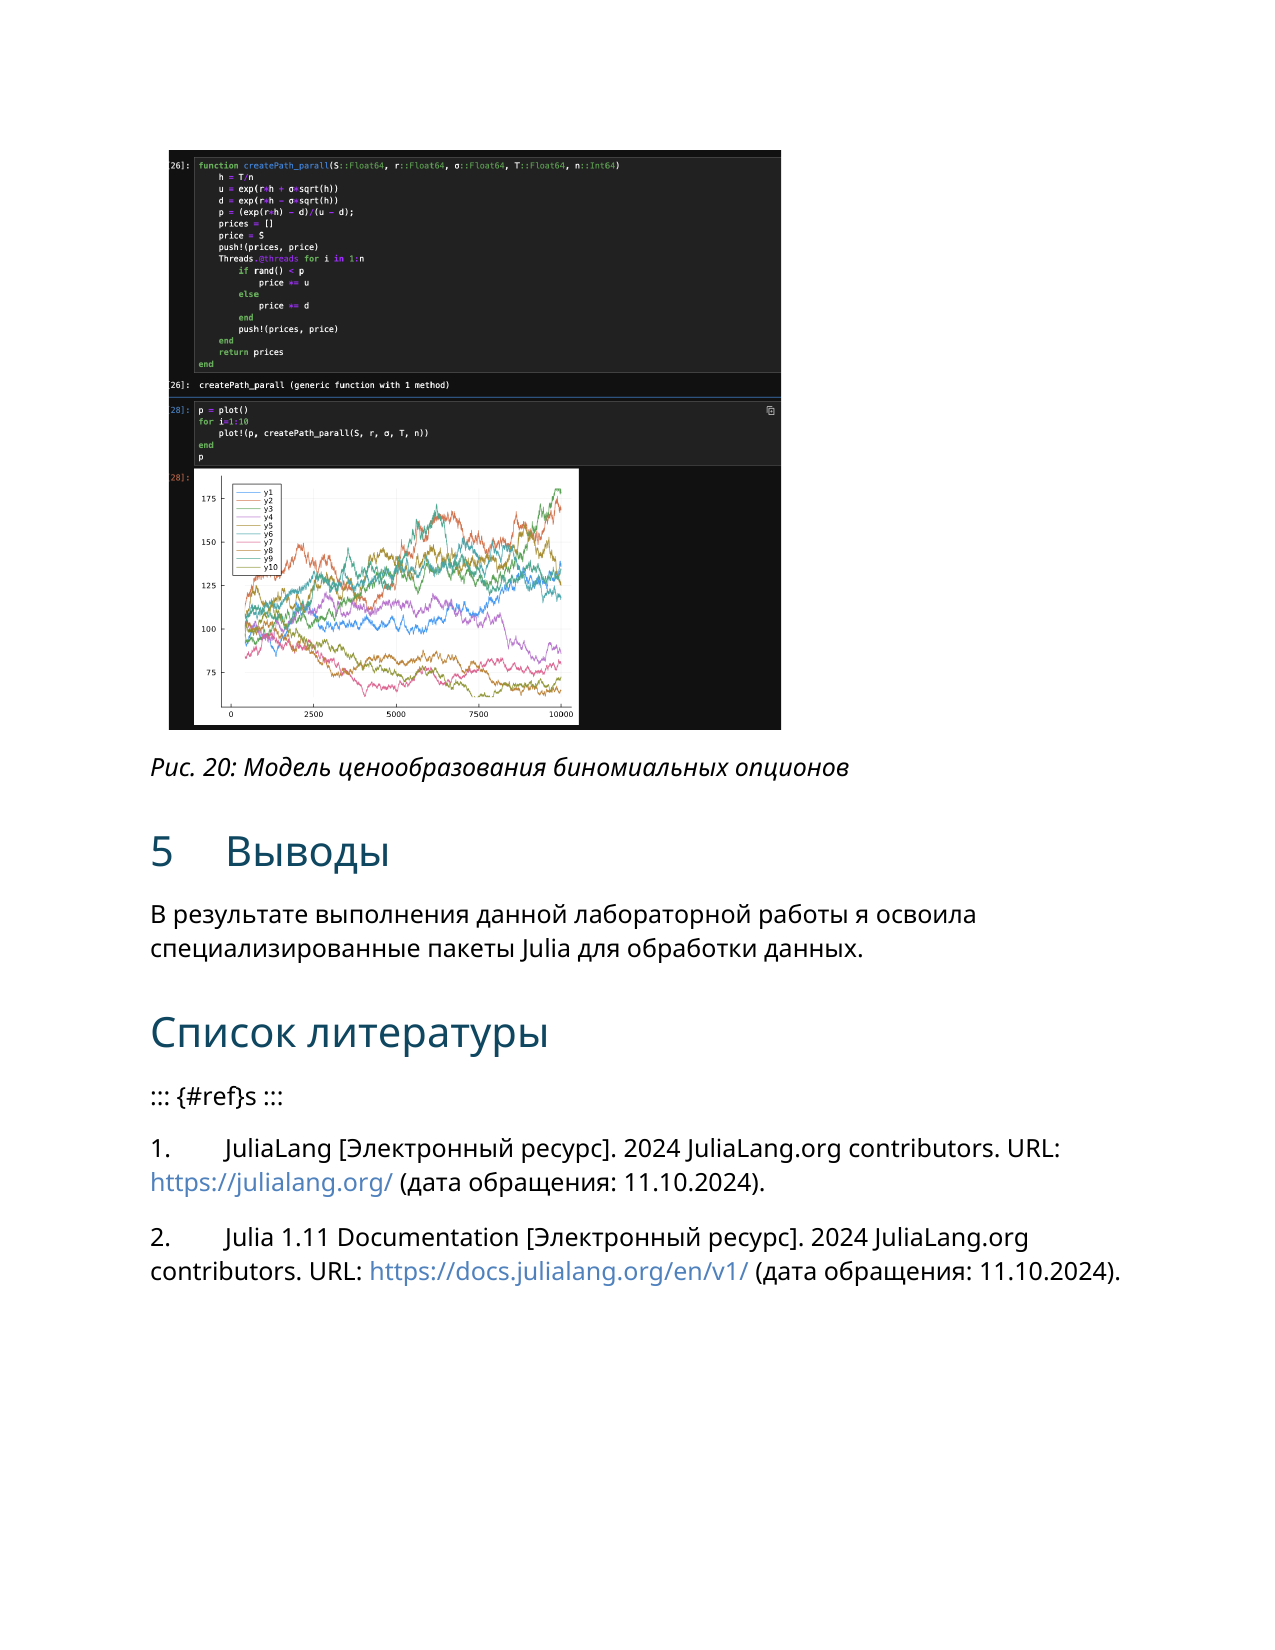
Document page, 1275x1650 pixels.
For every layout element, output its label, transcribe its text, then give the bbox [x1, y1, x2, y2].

text В результате выполнения данной лабораторной работы я освоила специализированные пакеты Julia для обработки данных. [150, 897, 1125, 965]
subtitle 5 Выводы [150, 822, 1125, 878]
text ::: {#ref}s ::: [150, 1078, 1125, 1112]
picture [168, 150, 782, 730]
text Рис. 20: Модель ценообразования биномиальных опционов [150, 750, 1125, 784]
subtitle Список литературы [150, 1003, 1125, 1059]
text 2. Julia 1.11 Documentation [Электронный ресурс]. 2024 JuliaLang.org contributors. URL: https://docs.julialang.org/en/v1/ (дата обращения: 11.10.2024). [150, 1220, 1125, 1288]
text 1. JuliaLang [Электронный ресурс]. 2024 JuliaLang.org contributors. URL: https://julialang.org/ (дата обращения: 11.10.2024). [150, 1131, 1125, 1199]
